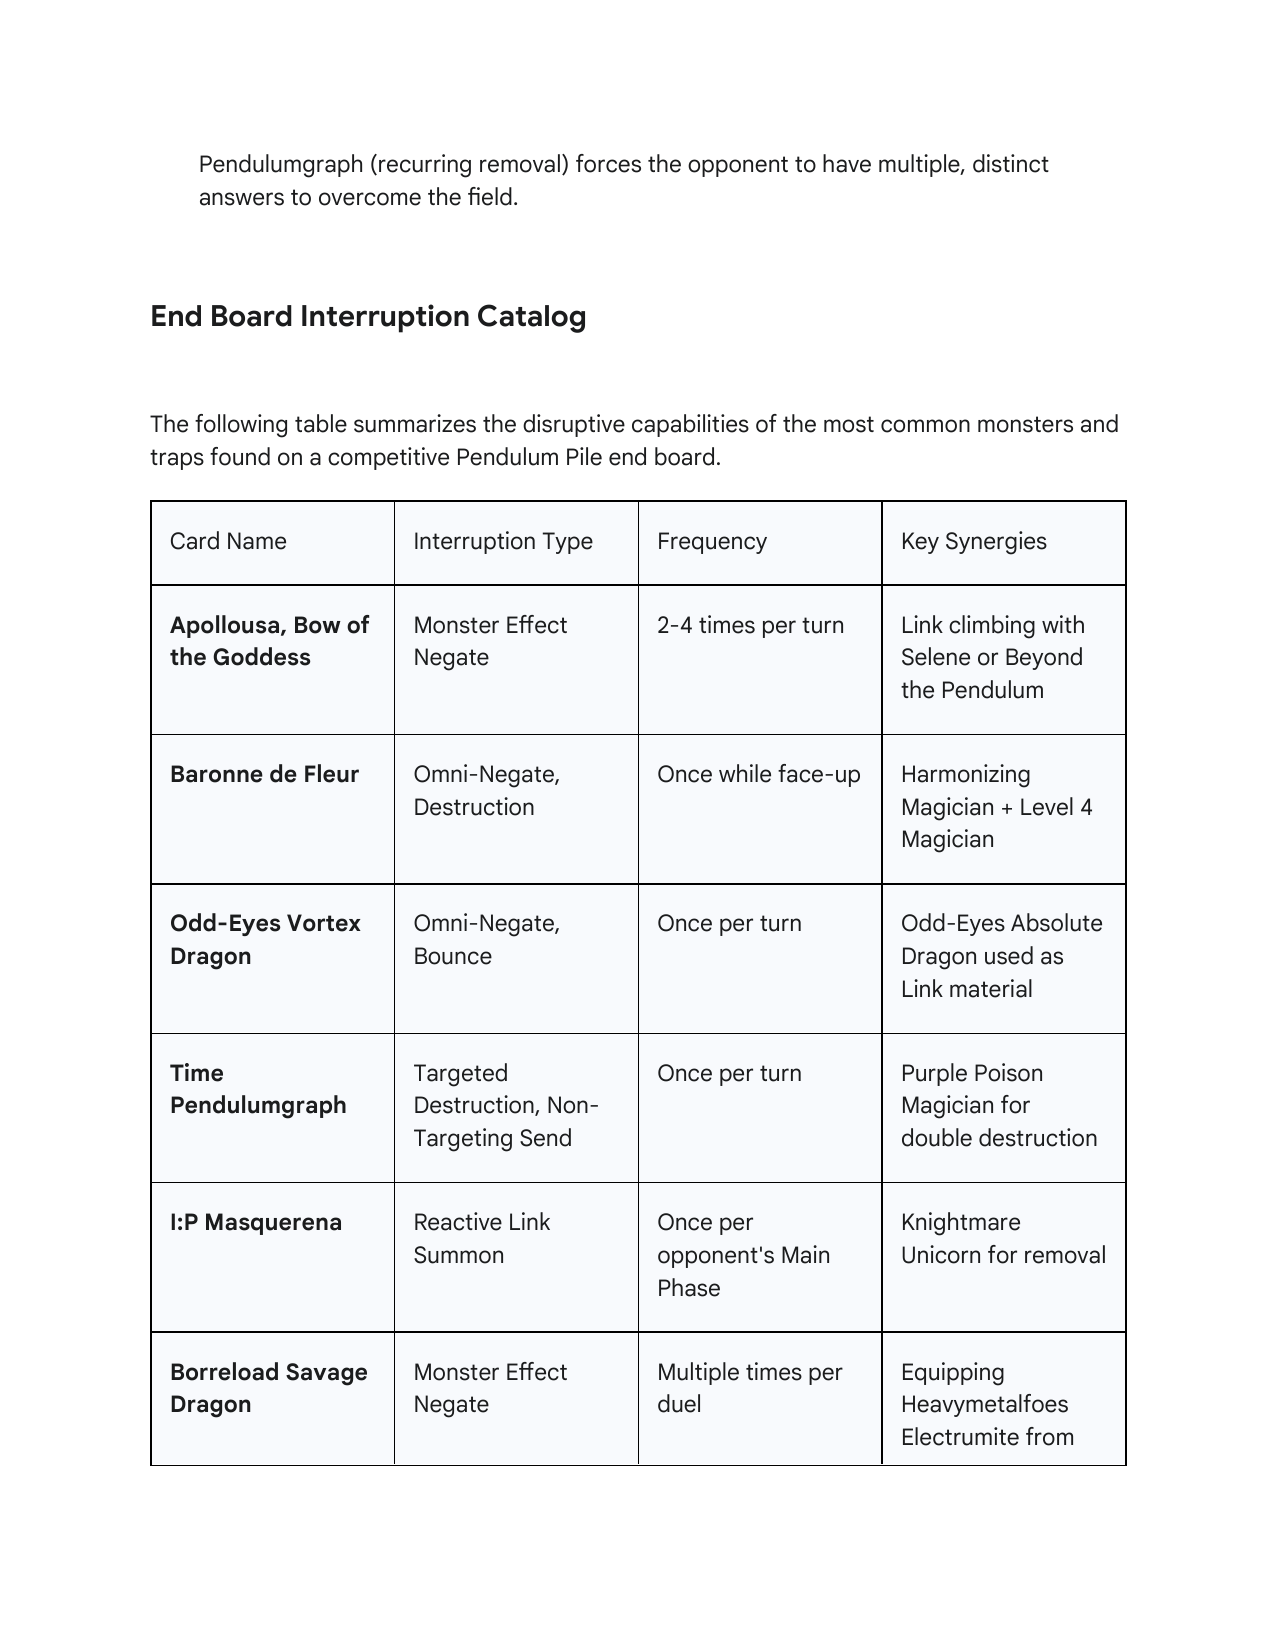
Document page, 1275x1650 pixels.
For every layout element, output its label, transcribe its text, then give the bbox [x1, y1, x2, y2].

table_cell Odd-Eyes Absolute Dragon used as Link material [883, 885, 1125, 1032]
table_cell Once per opponent's Main Phase [639, 1183, 881, 1331]
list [161, 150, 1125, 211]
table_cell Once per turn [639, 885, 881, 1032]
table_cell Once per turn [639, 1034, 881, 1182]
table_cell Omni-Negate, Destruction [395, 735, 638, 883]
table_cell Omni-Negate, Bounce [395, 885, 638, 1032]
table_cell 2-4 times per turn [639, 586, 881, 734]
table_cell Targeted Destruction, Non-Targeting Send [395, 1034, 638, 1182]
table_header Card Name [152, 502, 394, 584]
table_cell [152, 1333, 394, 1464]
table_cell Odd-Eyes Vortex Dragon [152, 885, 394, 1032]
table_cell Time Pendulumgraph [152, 1034, 394, 1182]
table_cell Harmonizing Magician + Level 4 Magician [883, 735, 1125, 883]
table_cell I:P Masquerena [152, 1183, 394, 1331]
subtitle End Board Interruption Catalog [150, 298, 1125, 335]
table_cell Apollousa, Bow of the Goddess [152, 586, 394, 734]
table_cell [883, 1333, 1125, 1464]
table_header Frequency [639, 502, 881, 584]
table_cell Baronne de Fleur [152, 735, 394, 883]
table_header Key Synergies [883, 502, 1125, 584]
table_cell Knightmare Unicorn for removal [883, 1183, 1125, 1331]
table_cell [639, 1333, 881, 1464]
table_cell Monster Effect Negate [395, 586, 638, 734]
table_cell Once while face-up [639, 735, 881, 883]
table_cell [395, 1333, 638, 1464]
table_cell Link climbing with Selene or Beyond the Pendulum [883, 586, 1125, 734]
table_cell Reactive Link Summon [395, 1183, 638, 1331]
table_cell Purple Poison Magician for double destruction [883, 1034, 1125, 1182]
table_header Interruption Type [395, 502, 638, 584]
text The following table summarizes the disruptive capabilities of the most common monsters and traps found on a competitive Pendulum Pile end board. [150, 410, 1125, 471]
